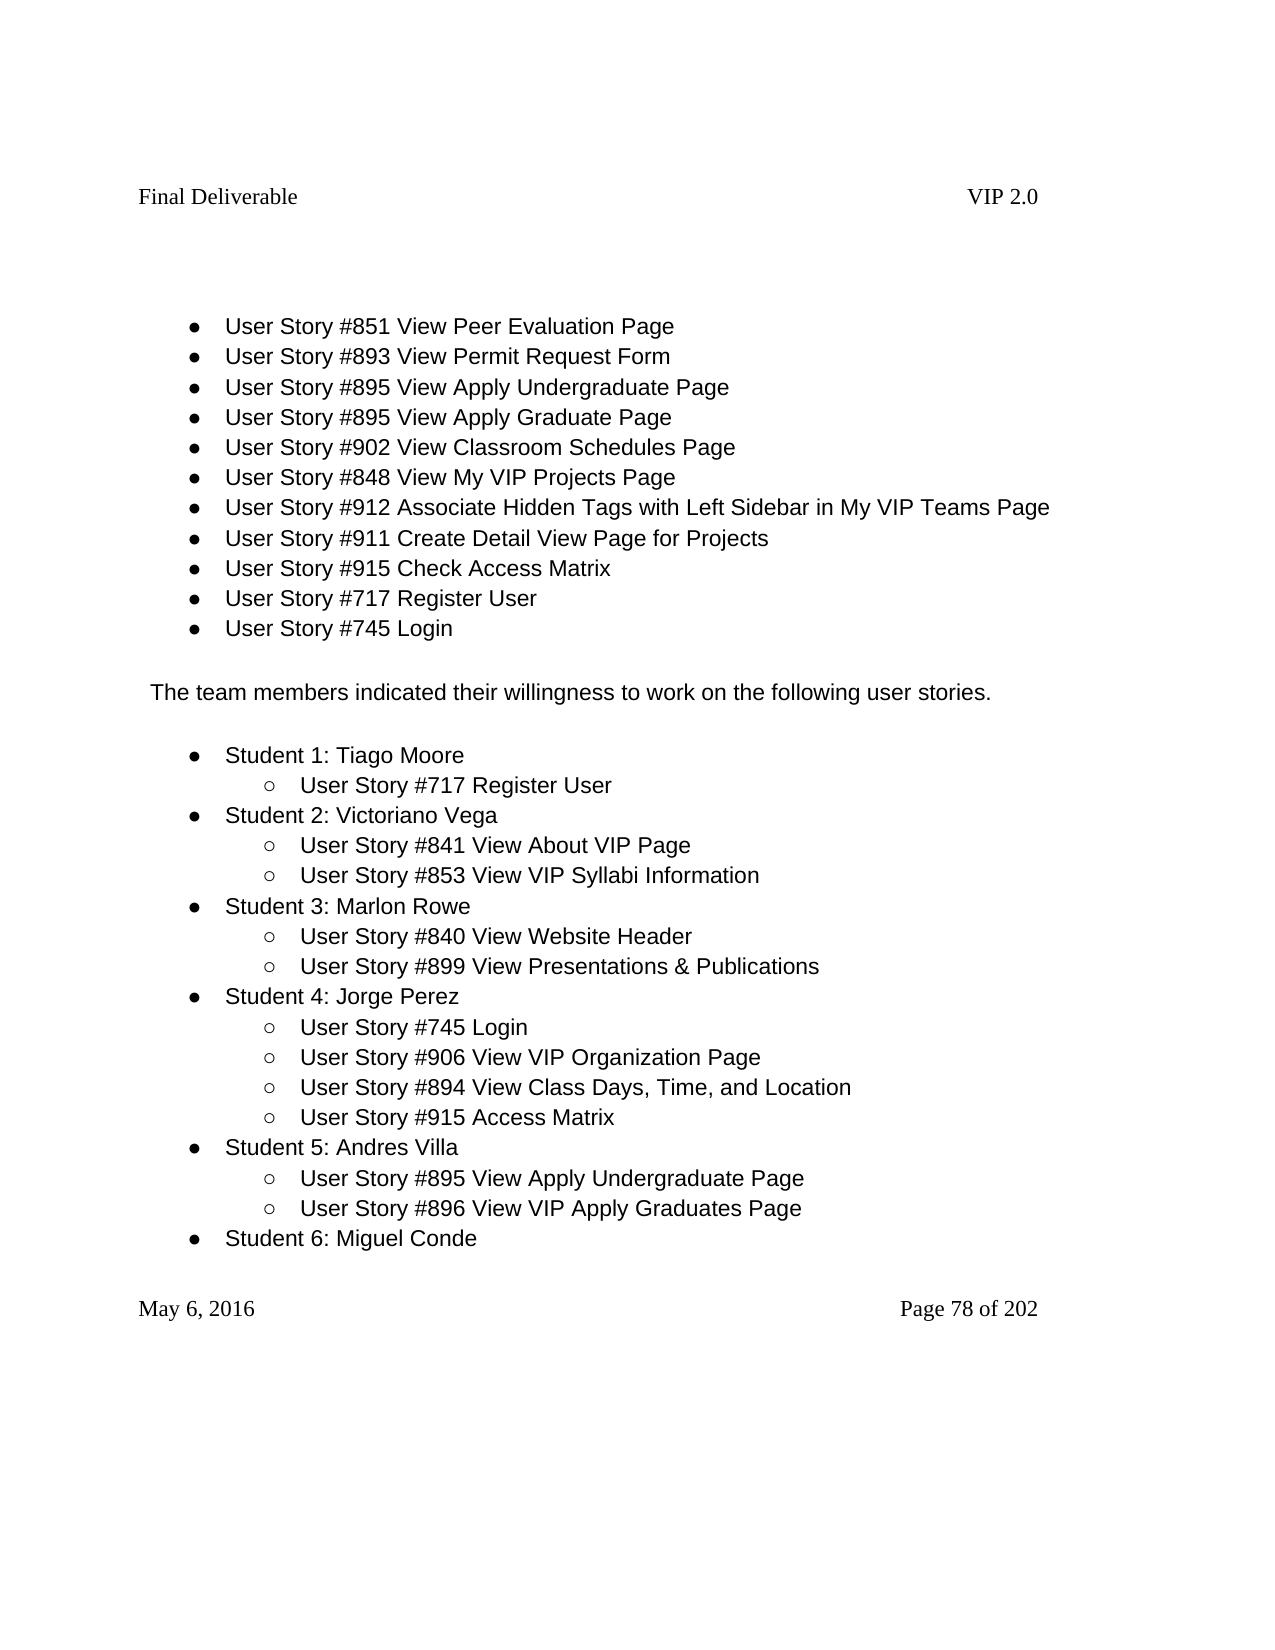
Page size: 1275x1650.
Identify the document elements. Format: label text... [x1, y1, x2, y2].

list User Story #840 View Website Header [262, 923, 1125, 949]
list User Story #717 Register User [187, 585, 1125, 611]
list User Story #745 Login [262, 1013, 1125, 1040]
list User Story #902 View Classroom Schedules Page [187, 434, 1125, 460]
list Student 5: Andres Villa [187, 1134, 1125, 1161]
list User Story #911 Create Detail View Page for Projects [187, 524, 1125, 551]
list User Story #851 View Peer Evaluation Page [187, 313, 1125, 339]
list User Story #894 View Class Days, Time, and Location [262, 1074, 1125, 1100]
list User Story #848 View My VIP Projects Page [187, 464, 1125, 491]
list User Story #912 Associate Hidden Tags with Left Sidebar in My VIP Teams Page [187, 494, 1125, 521]
list User Story #915 Access Matrix [262, 1104, 1125, 1131]
list User Story #853 View VIP Syllabi Information [262, 862, 1125, 889]
list Student 4: Jorge Perez [187, 983, 1125, 1010]
list User Story #896 View VIP Apply Graduates Page [262, 1195, 1125, 1221]
list User Story #745 Login [187, 615, 1125, 642]
list User Story #906 View VIP Organization Page [262, 1044, 1125, 1070]
text The team members indicated their willingness to work on the following user stories. [150, 678, 1125, 705]
list User Story #895 View Apply Undergraduate Page [187, 373, 1125, 400]
list Student 6: Miguel Conde [187, 1225, 1125, 1251]
list User Story #895 View Apply Undergraduate Page [262, 1164, 1125, 1191]
list User Story #899 View Presentations & Publications [262, 953, 1125, 979]
list Student 2: Victoriano Vega [187, 802, 1125, 828]
list User Story #895 View Apply Graduate Page [187, 404, 1125, 430]
list Student 1: Tiago Moore [187, 742, 1125, 768]
list Student 3: Marlon Rowe [187, 893, 1125, 919]
list User Story #841 View About VIP Page [262, 832, 1125, 859]
list User Story #915 Check Access Matrix [187, 555, 1125, 581]
list User Story #893 View Permit Request Form [187, 343, 1125, 370]
list User Story #717 Register User [262, 772, 1125, 798]
